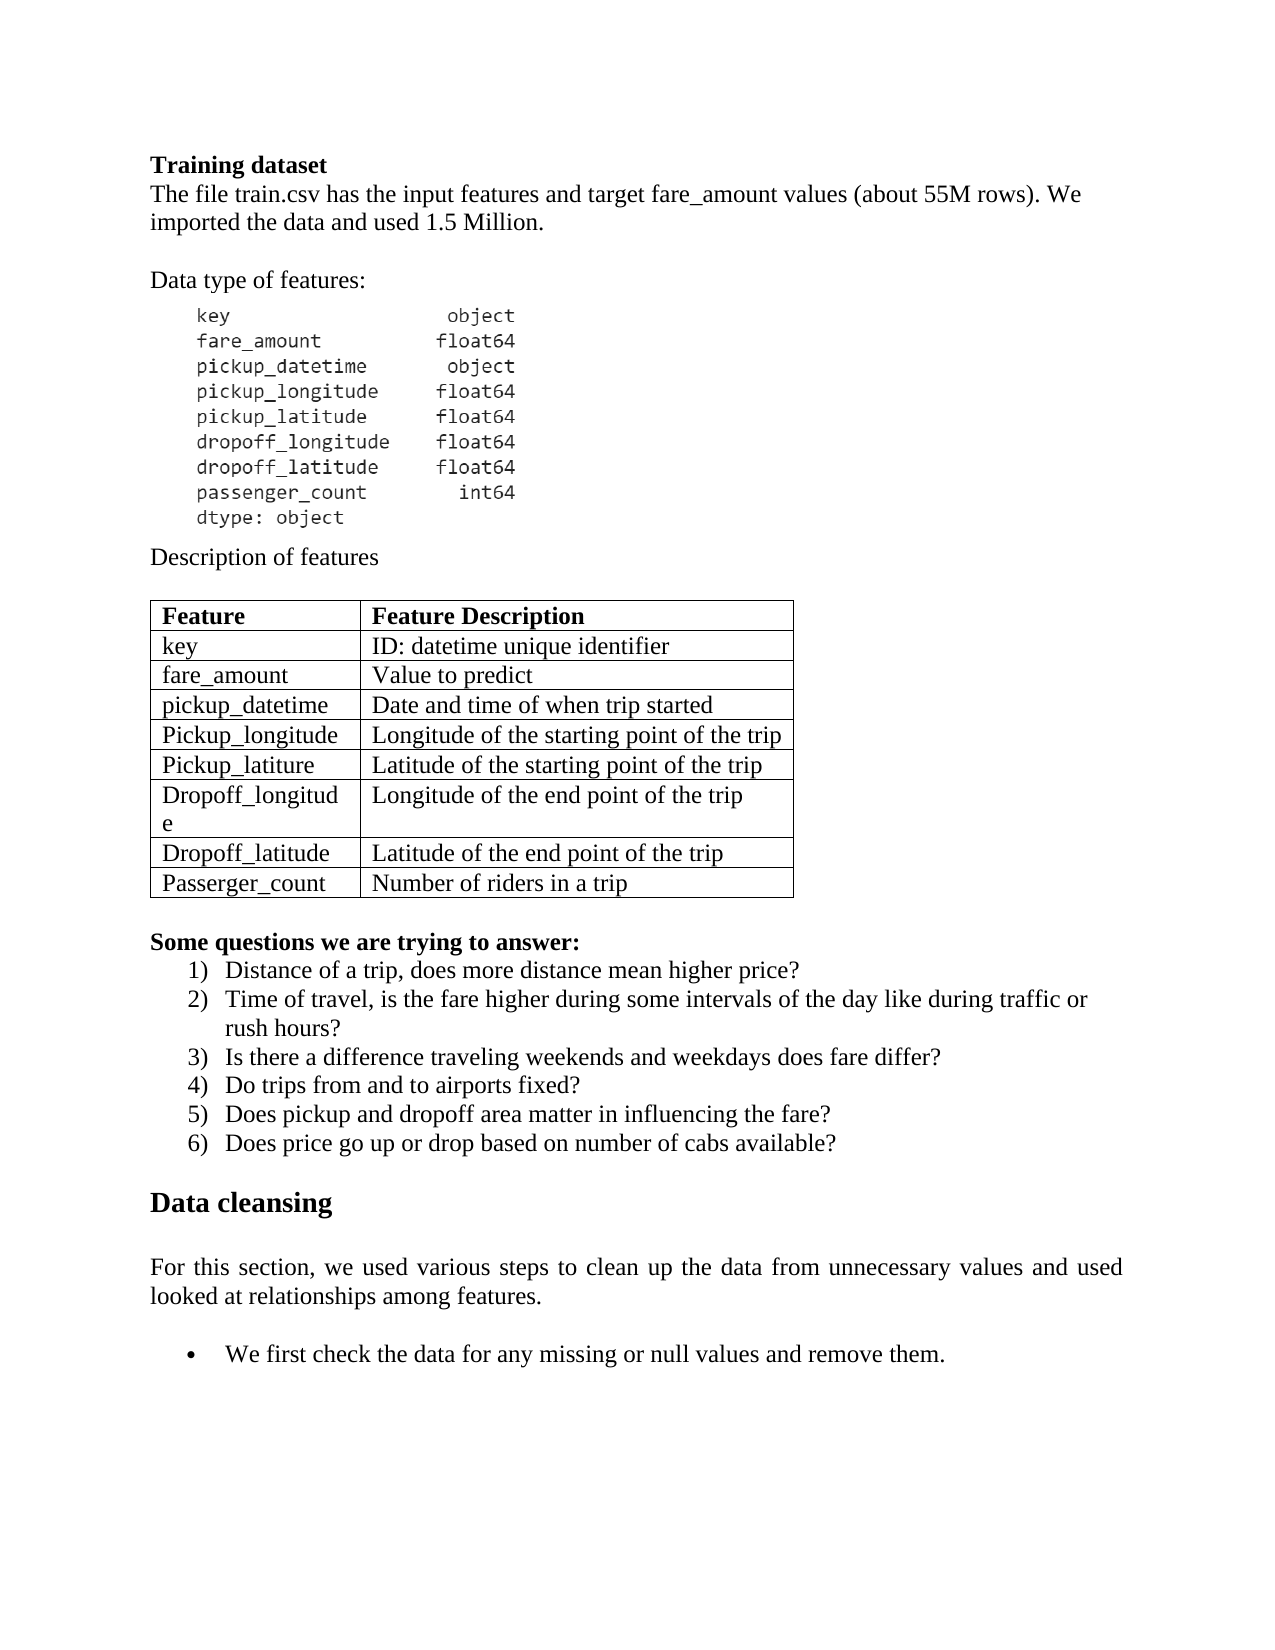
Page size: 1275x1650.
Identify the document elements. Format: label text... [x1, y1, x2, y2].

table_cell Pickup_latiture [151, 750, 360, 779]
text Data cleansing [150, 1185, 1125, 1219]
table_cell Latitude of the starting point of the trip [361, 750, 793, 779]
table_cell Latitude of the end point of the trip [361, 838, 793, 867]
list Data type of features: [150, 265, 1125, 294]
table_cell ID: datetime unique identifier [361, 631, 793, 659]
table_header Feature Description [361, 601, 793, 630]
table_cell Dropoff_latitude [151, 838, 360, 867]
table_cell Value to predict [361, 661, 793, 689]
table_cell fare_amount [151, 661, 360, 689]
table_cell Longitude of the end point of the trip [361, 780, 793, 837]
table_cell Date and time of when trip started [361, 690, 793, 719]
list Distance of a trip, does more distance mean higher price? [187, 955, 1125, 984]
list We first check the data for any missing or null values and remove them. [187, 1339, 1125, 1367]
table_cell Dropoff_longitude [151, 780, 360, 837]
list Does price go up or drop based on number of cabs available? [187, 1128, 1125, 1157]
list Is there a difference traveling weekends and weekdays does fare differ? [187, 1042, 1125, 1070]
table_cell Longitude of the starting point of the trip [361, 720, 793, 749]
list Time of travel, is the fare higher during some intervals of the day like during traffic or rush hours? [187, 984, 1125, 1042]
text Some questions we are trying to answer: [150, 927, 1125, 955]
table_cell pickup_datetime [151, 690, 360, 719]
table_header Feature [151, 601, 360, 630]
list Do trips from and to airports fixed? [187, 1070, 1125, 1099]
list Does pickup and dropoff area matter in influencing the fare? [187, 1099, 1125, 1128]
text Training dataset [150, 150, 1125, 179]
table_cell Passerger_count [151, 868, 360, 897]
table_cell key [151, 631, 360, 659]
text For this section, we used various steps to clean up the data from unnecessary values and used looked at relationships among features. [150, 1252, 1125, 1310]
list The file train.csv has the input features and target fare_amount values (about 55M rows). We imported the data and used 1.5 Million. [150, 179, 1125, 236]
picture [187, 293, 552, 543]
text Description of features [150, 542, 1125, 571]
table_cell Number of riders in a trip [361, 868, 793, 897]
table_cell Pickup_longitude [151, 720, 360, 749]
